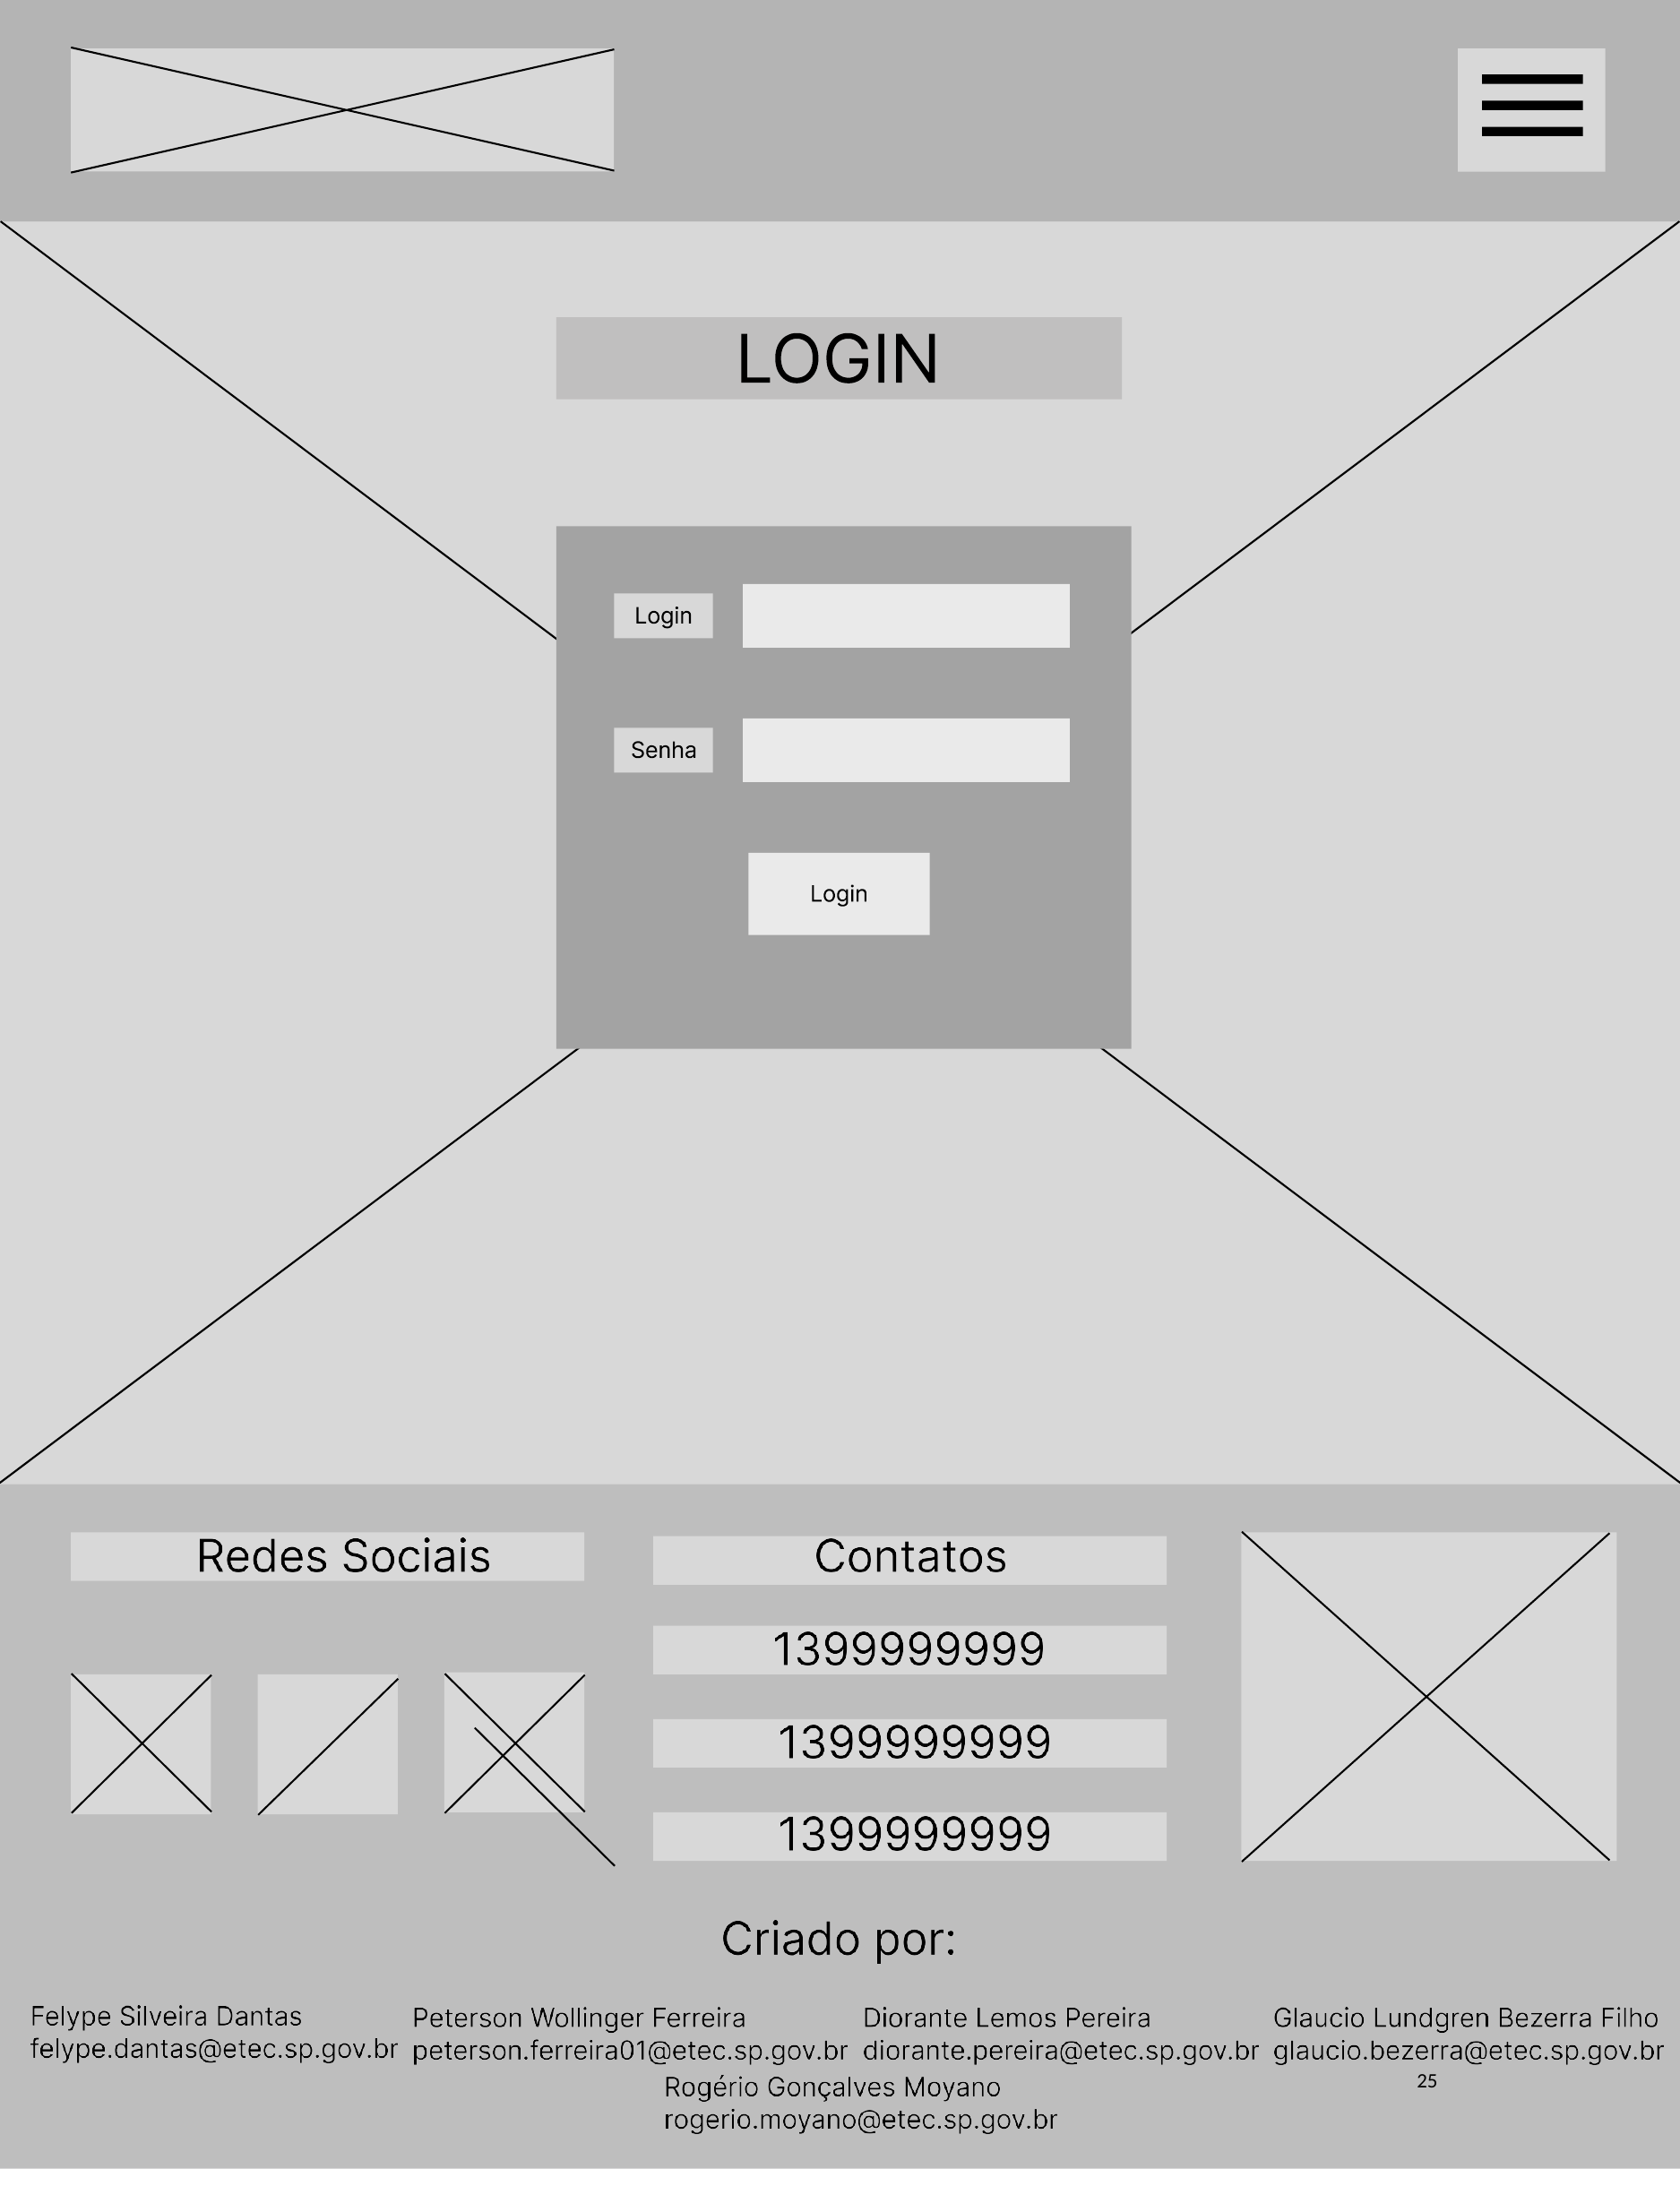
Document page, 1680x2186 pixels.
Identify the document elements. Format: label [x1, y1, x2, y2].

picture [775, 1631, 1043, 1665]
picture [414, 2007, 848, 2065]
picture [1274, 2007, 1664, 2065]
picture [30, 2005, 398, 2063]
picture [780, 1725, 1049, 1759]
picture [200, 1537, 489, 1572]
picture [723, 1920, 953, 1964]
picture [666, 2075, 1057, 2134]
picture [780, 1816, 1049, 1851]
picture [816, 1538, 1005, 1572]
picture [864, 2007, 1259, 2065]
